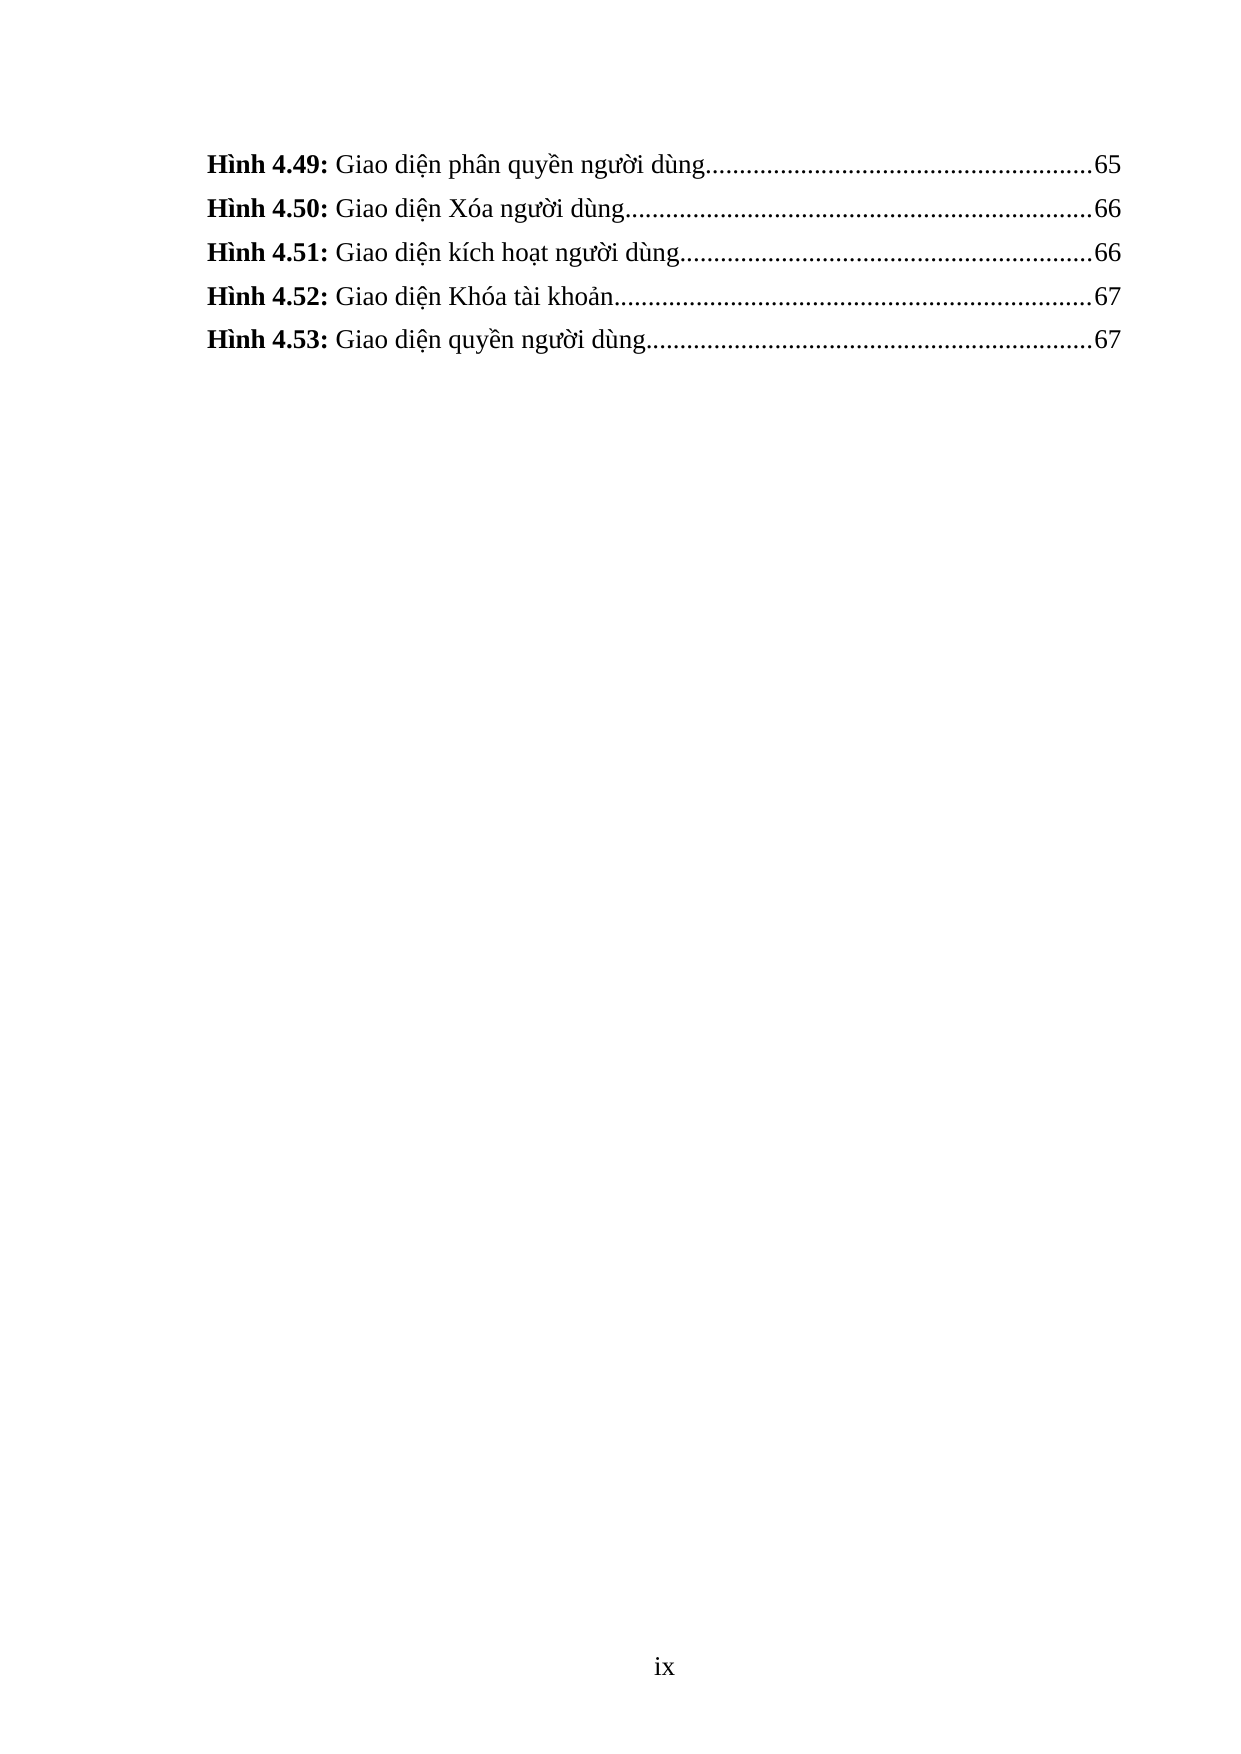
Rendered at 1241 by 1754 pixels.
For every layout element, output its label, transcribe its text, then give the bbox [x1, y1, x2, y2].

text Hình 4.49: Giao diện phân quyền người dùng 65 [207, 148, 1122, 179]
text Hình 4.52: Giao diện Khóa tài khoản 67 [207, 279, 1122, 311]
text Hình 4.51: Giao diện kích hoạt người dùng 66 [207, 236, 1122, 267]
text Hình 4.50: Giao diện Xóa người dùng 66 [207, 192, 1122, 223]
text Hình 4.53: Giao diện quyền người dùng 67 [207, 323, 1122, 355]
